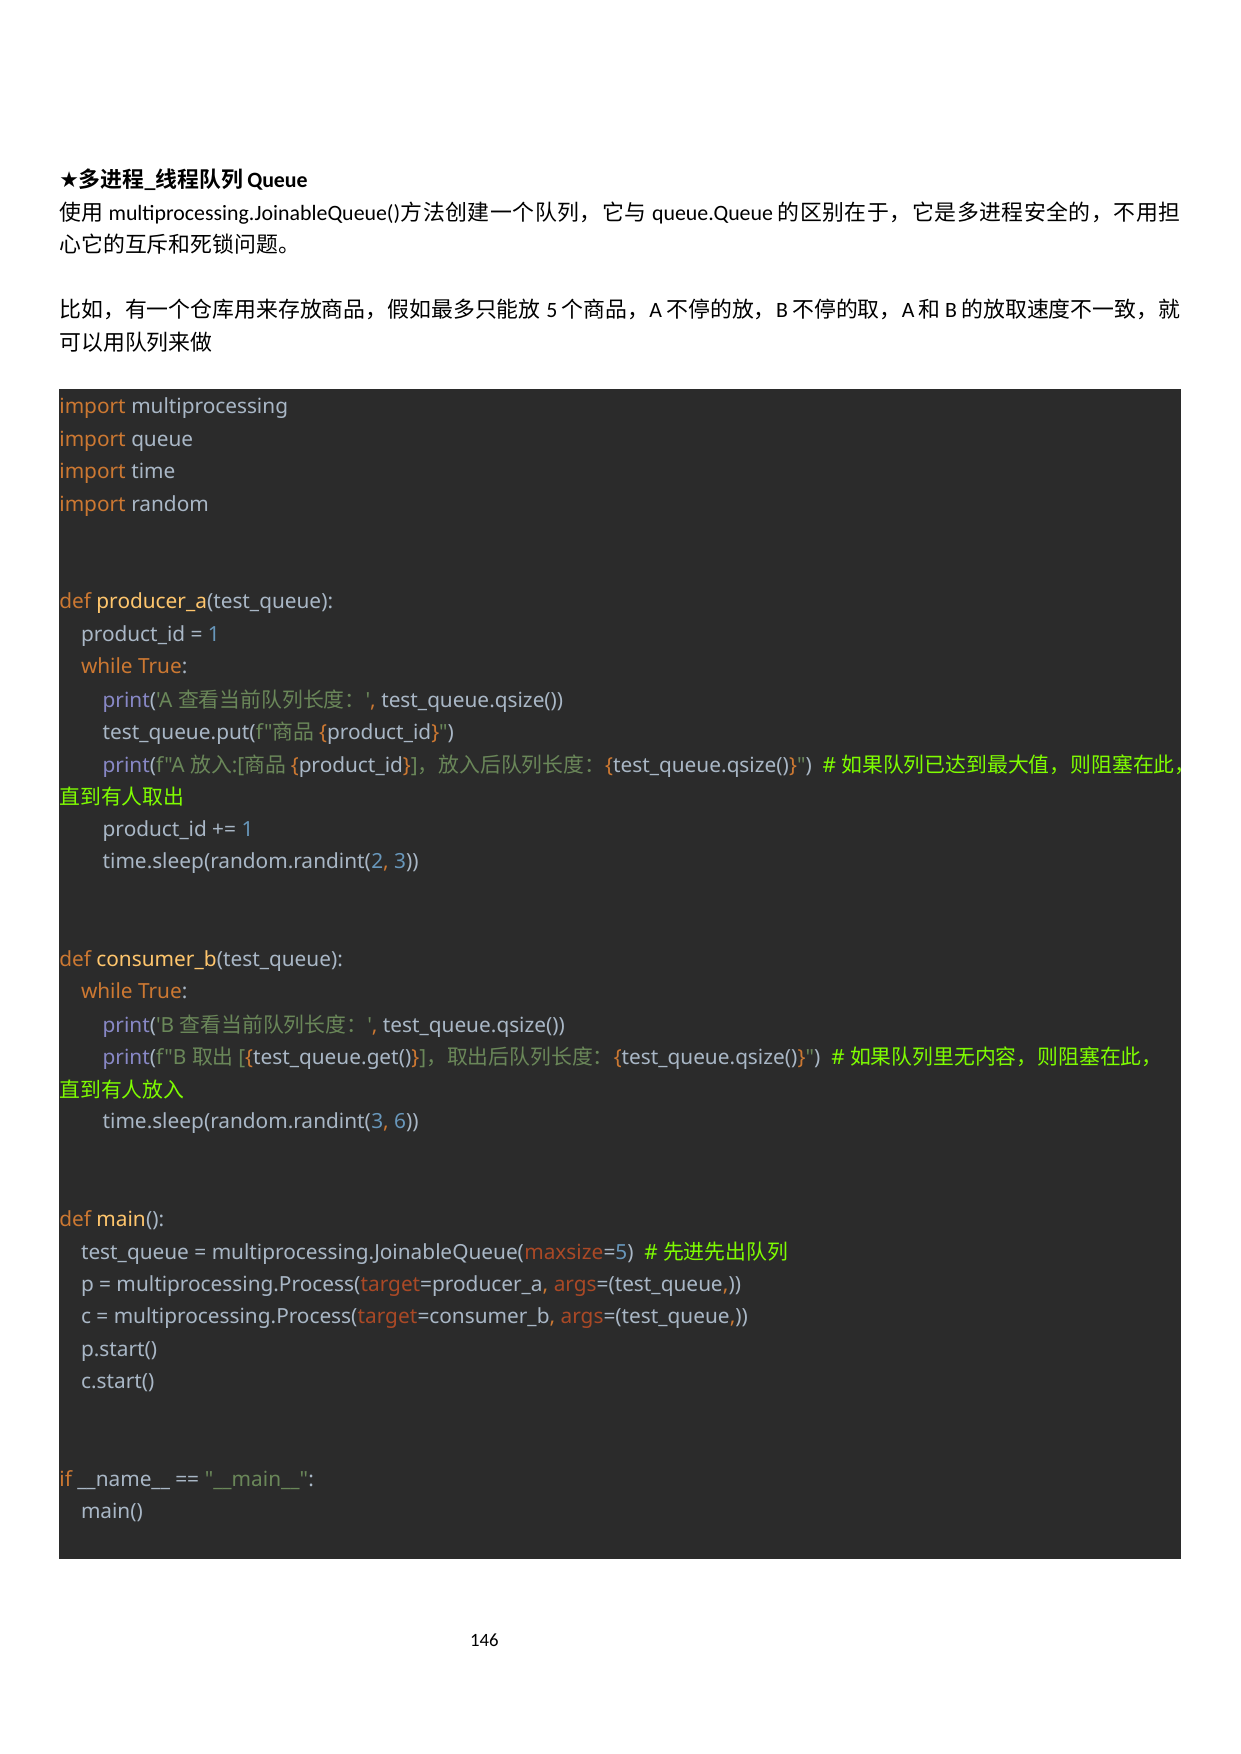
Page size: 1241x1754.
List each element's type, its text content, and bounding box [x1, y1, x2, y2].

text 比如，有一个仓库用来存放商品，假如最多只能放5个商品，A不停的放，B不停的取，A和B的放取速度不一致，就可以用队列来做 [59, 292, 1181, 357]
text ★多进程_线程队列Queue [59, 162, 1181, 194]
text import multiprocessing import queue import time import random def producer_a(test_queue): product_id = 1 while True: print('A 查看当前队列长度：', test_queue.qsize()) test_queue.put(f"商品 {product_id}") print(f"A 放入:[商品 {product_id}]，放入后队列长度：{test_queue.qsize()}") # 如果队列已达到最大值，则阻塞在此，直到有人取出 product_id += 1 time.sleep(random.randint(2, 3)) def consumer_b(test_queue): while True: print('B 查看当前队列长度：', test_queue.qsize()) print(f"B 取出 [{test_queue.get()}]，取出后队列长度：{test_queue.qsize()}") # 如果队列里无内容，则阻塞在此，直到有人放入 time.sleep(random.randint(3, 6)) def main(): test_queue = multiprocessing.JoinableQueue(maxsize=5) # 先进先出队列 p = multiprocessing.Process(target=producer_a, args=(test_queue,)) c = multiprocessing.Process(target=consumer_b, args=(test_queue,)) p.start() c.start() if __name__ == "__main__": main() [59, 389, 1181, 1559]
text 使用multiprocessing.JoinableQueue()方法创建一个队列，它与queue.Queue的区别在于，它是多进程安全的，不用担心它的互斥和死锁问题。 [59, 194, 1181, 259]
